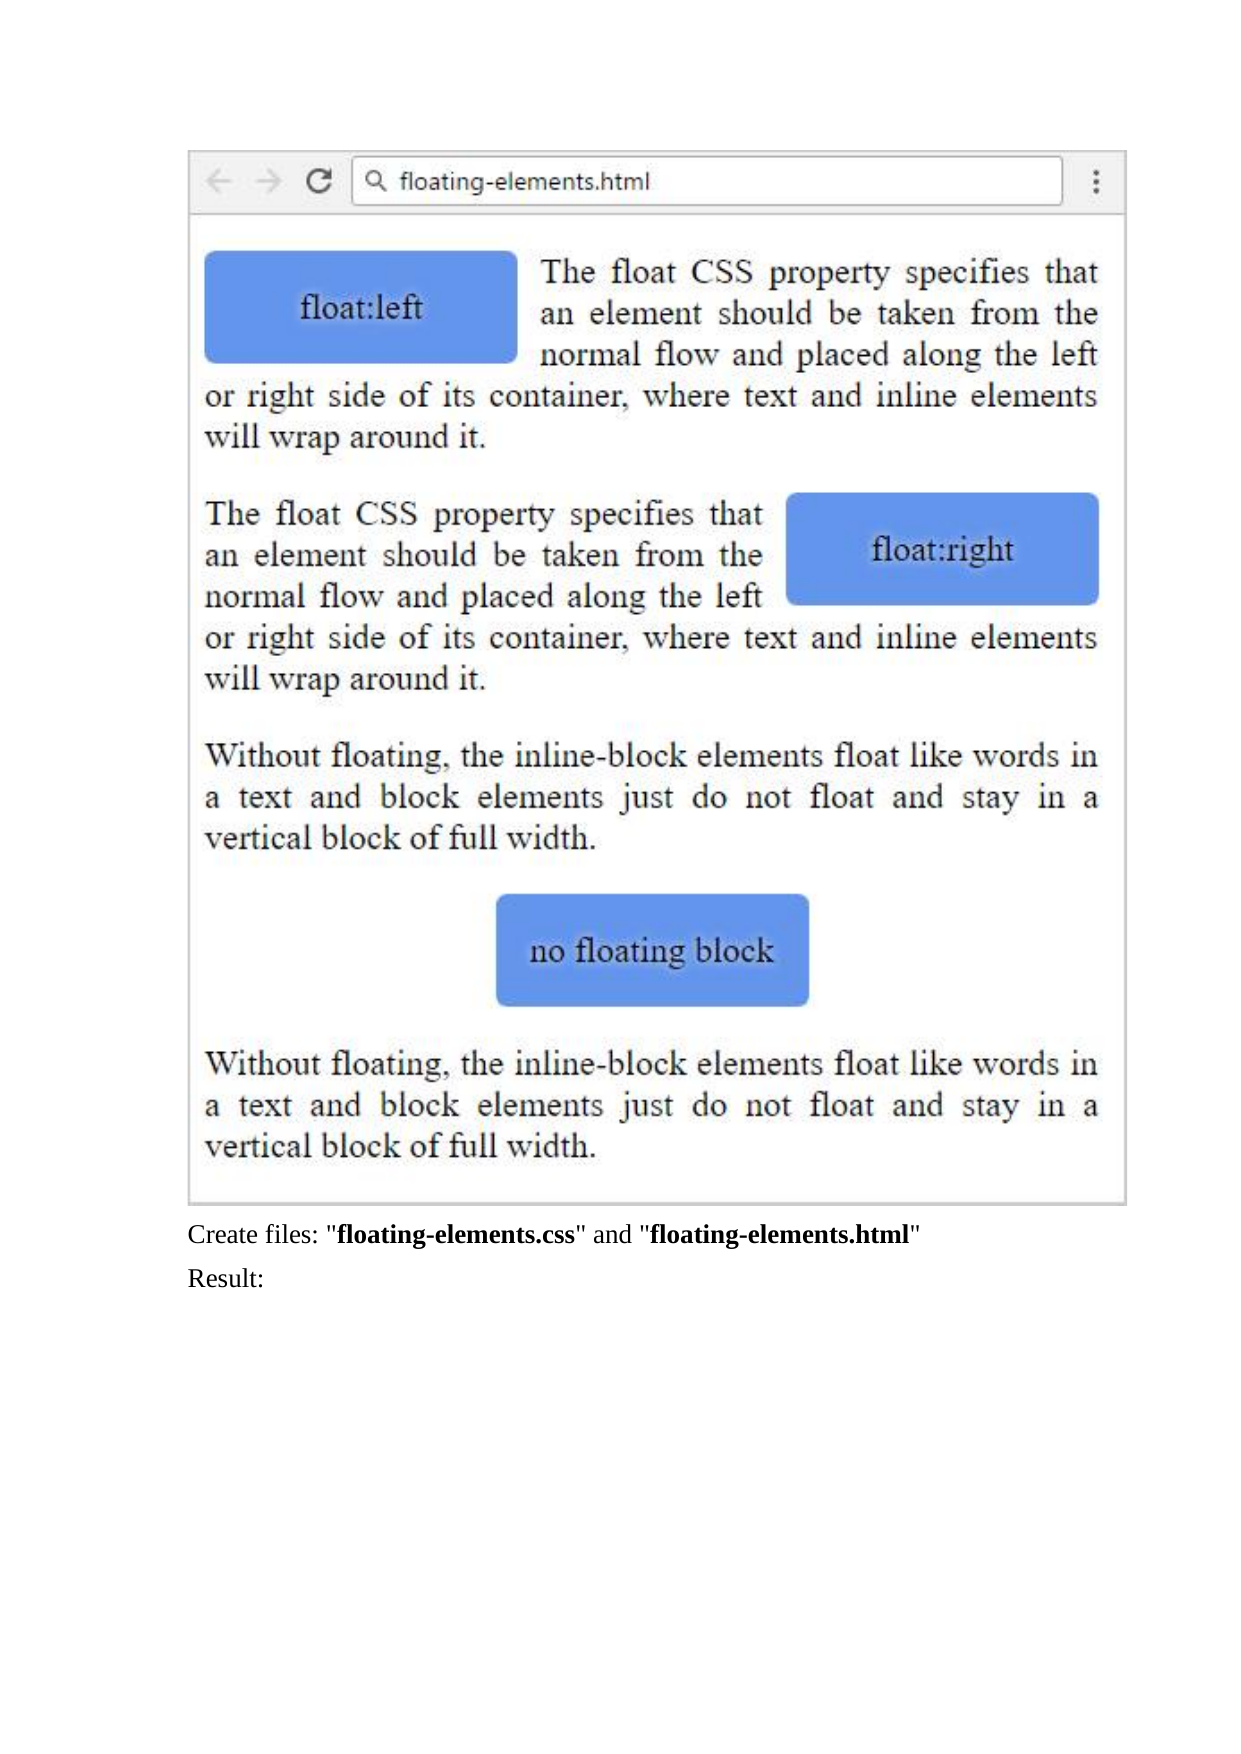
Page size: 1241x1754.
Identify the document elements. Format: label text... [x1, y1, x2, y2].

text Result: [150, 1255, 1090, 1293]
picture [187, 150, 1128, 1206]
text Create files: "floating-elements.css" and "floating-elements.html" [150, 1212, 1090, 1249]
